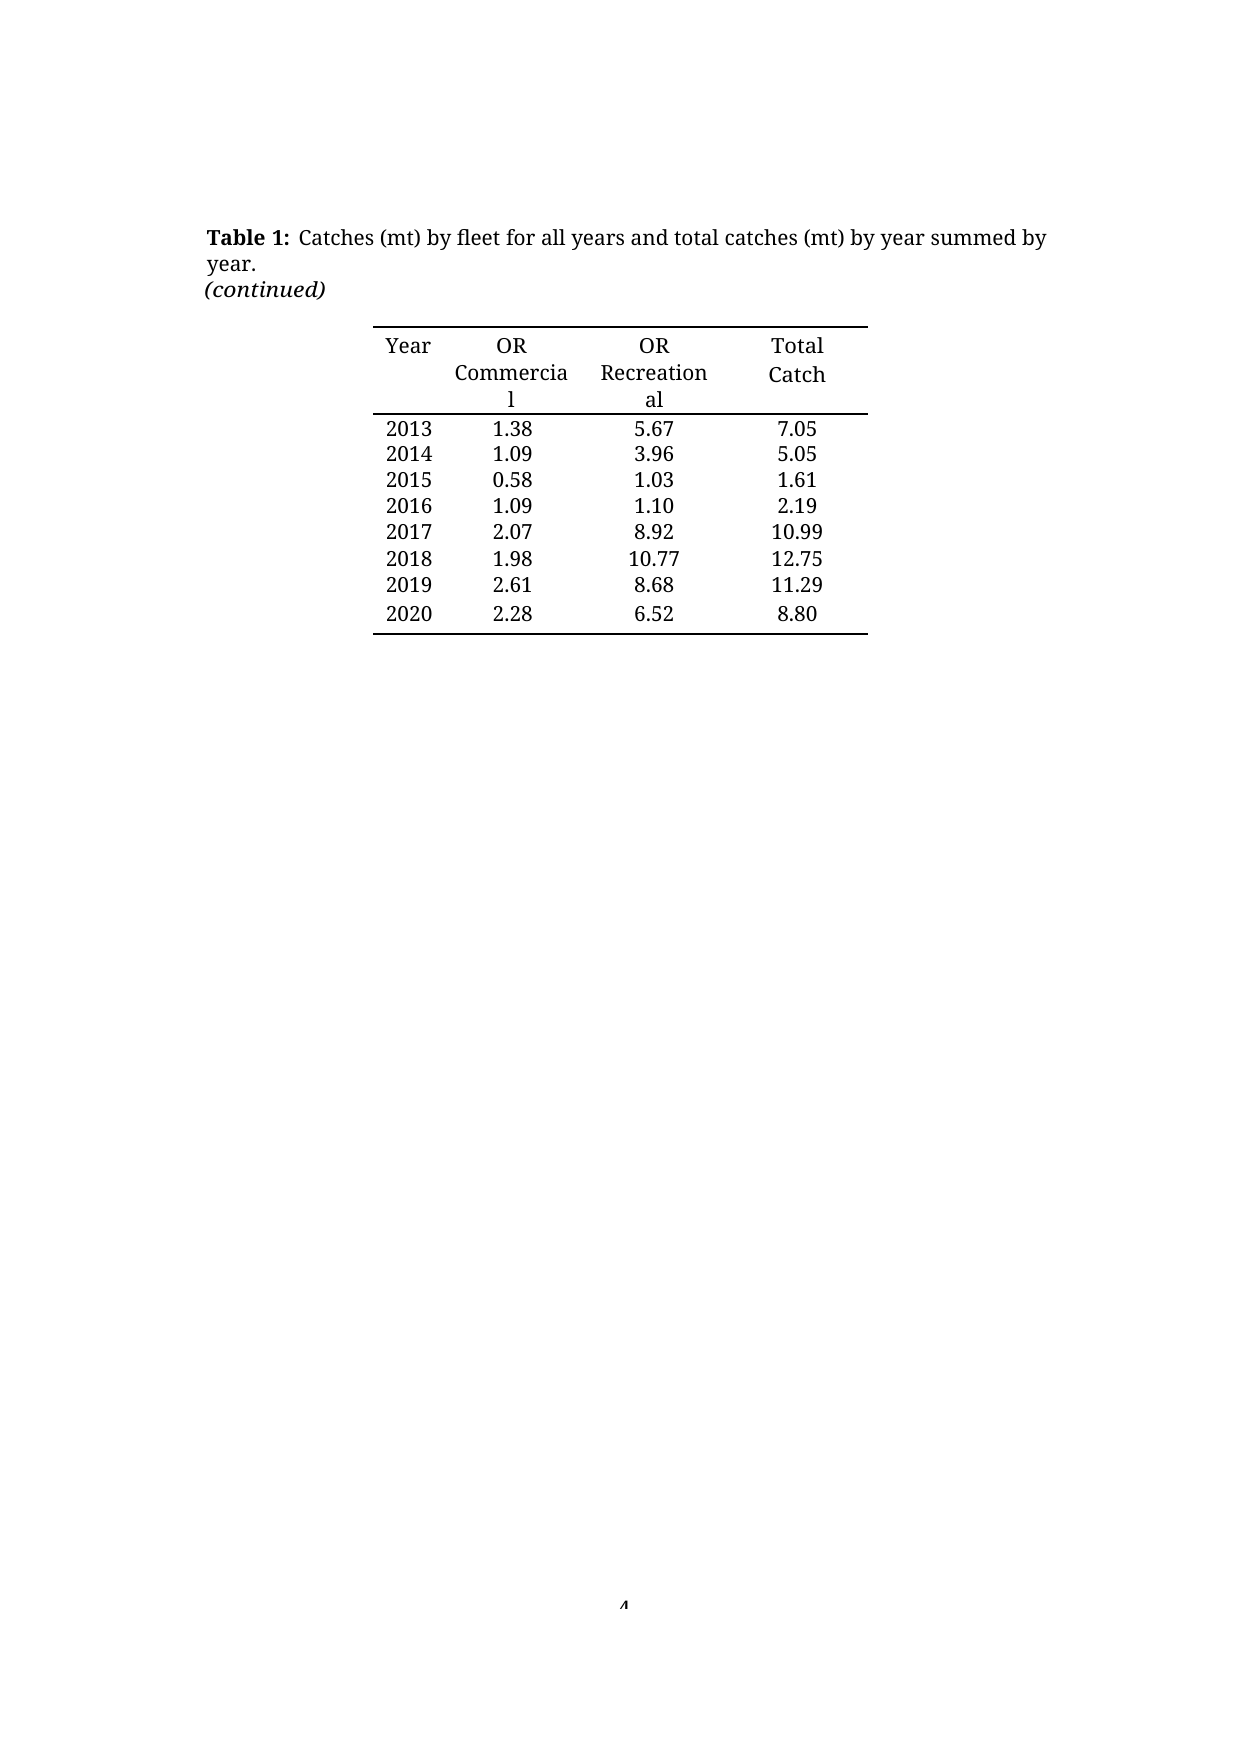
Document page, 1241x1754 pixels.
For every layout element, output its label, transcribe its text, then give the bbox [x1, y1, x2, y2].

table_cell 5.67 [581, 415, 726, 442]
table_cell 5.05 [726, 442, 868, 468]
table_cell 2017 [373, 521, 442, 547]
table_cell 2.07 [442, 521, 581, 547]
table_cell 8.80 [726, 599, 868, 633]
table_cell 2020 [373, 599, 442, 633]
table_cell 1.03 [581, 468, 726, 494]
table_cell 10.77 [581, 547, 726, 573]
table_cell 1.61 [726, 468, 868, 494]
table_cell 2.61 [442, 573, 581, 599]
table_header OR Commercial [442, 328, 581, 413]
table_cell 12.75 [726, 547, 868, 573]
table_cell 8.68 [581, 573, 726, 599]
table_cell 10.99 [726, 521, 868, 547]
table_cell 1.09 [442, 495, 581, 521]
table_cell 2015 [373, 468, 442, 494]
table_cell 1.38 [442, 415, 581, 442]
table_cell 2016 [373, 495, 442, 521]
text Table 1: Catches (mt) by fleet for all years and total catches (mt) by year summed by year. [207, 224, 1065, 277]
table_cell 6.52 [581, 599, 726, 633]
table_cell 1.10 [581, 495, 726, 521]
table_cell 2.28 [442, 599, 581, 633]
table_cell 8.92 [581, 521, 726, 547]
table_cell 2018 [373, 547, 442, 573]
table_cell 1.98 [442, 547, 581, 573]
table_cell 2014 [373, 442, 442, 468]
table_cell 11.29 [726, 573, 868, 599]
table_cell 3.96 [581, 442, 726, 468]
table_cell 2019 [373, 573, 442, 599]
table_header OR Recreational [581, 328, 726, 413]
table_cell 7.05 [726, 415, 868, 442]
table_header Year [373, 328, 442, 413]
table_cell 2.19 [726, 495, 868, 521]
table_header Total Catch [726, 328, 868, 413]
table_cell 2013 [373, 415, 442, 442]
table_cell 1.09 [442, 442, 581, 468]
text (continued) [204, 277, 1065, 303]
table_cell 0.58 [442, 468, 581, 494]
